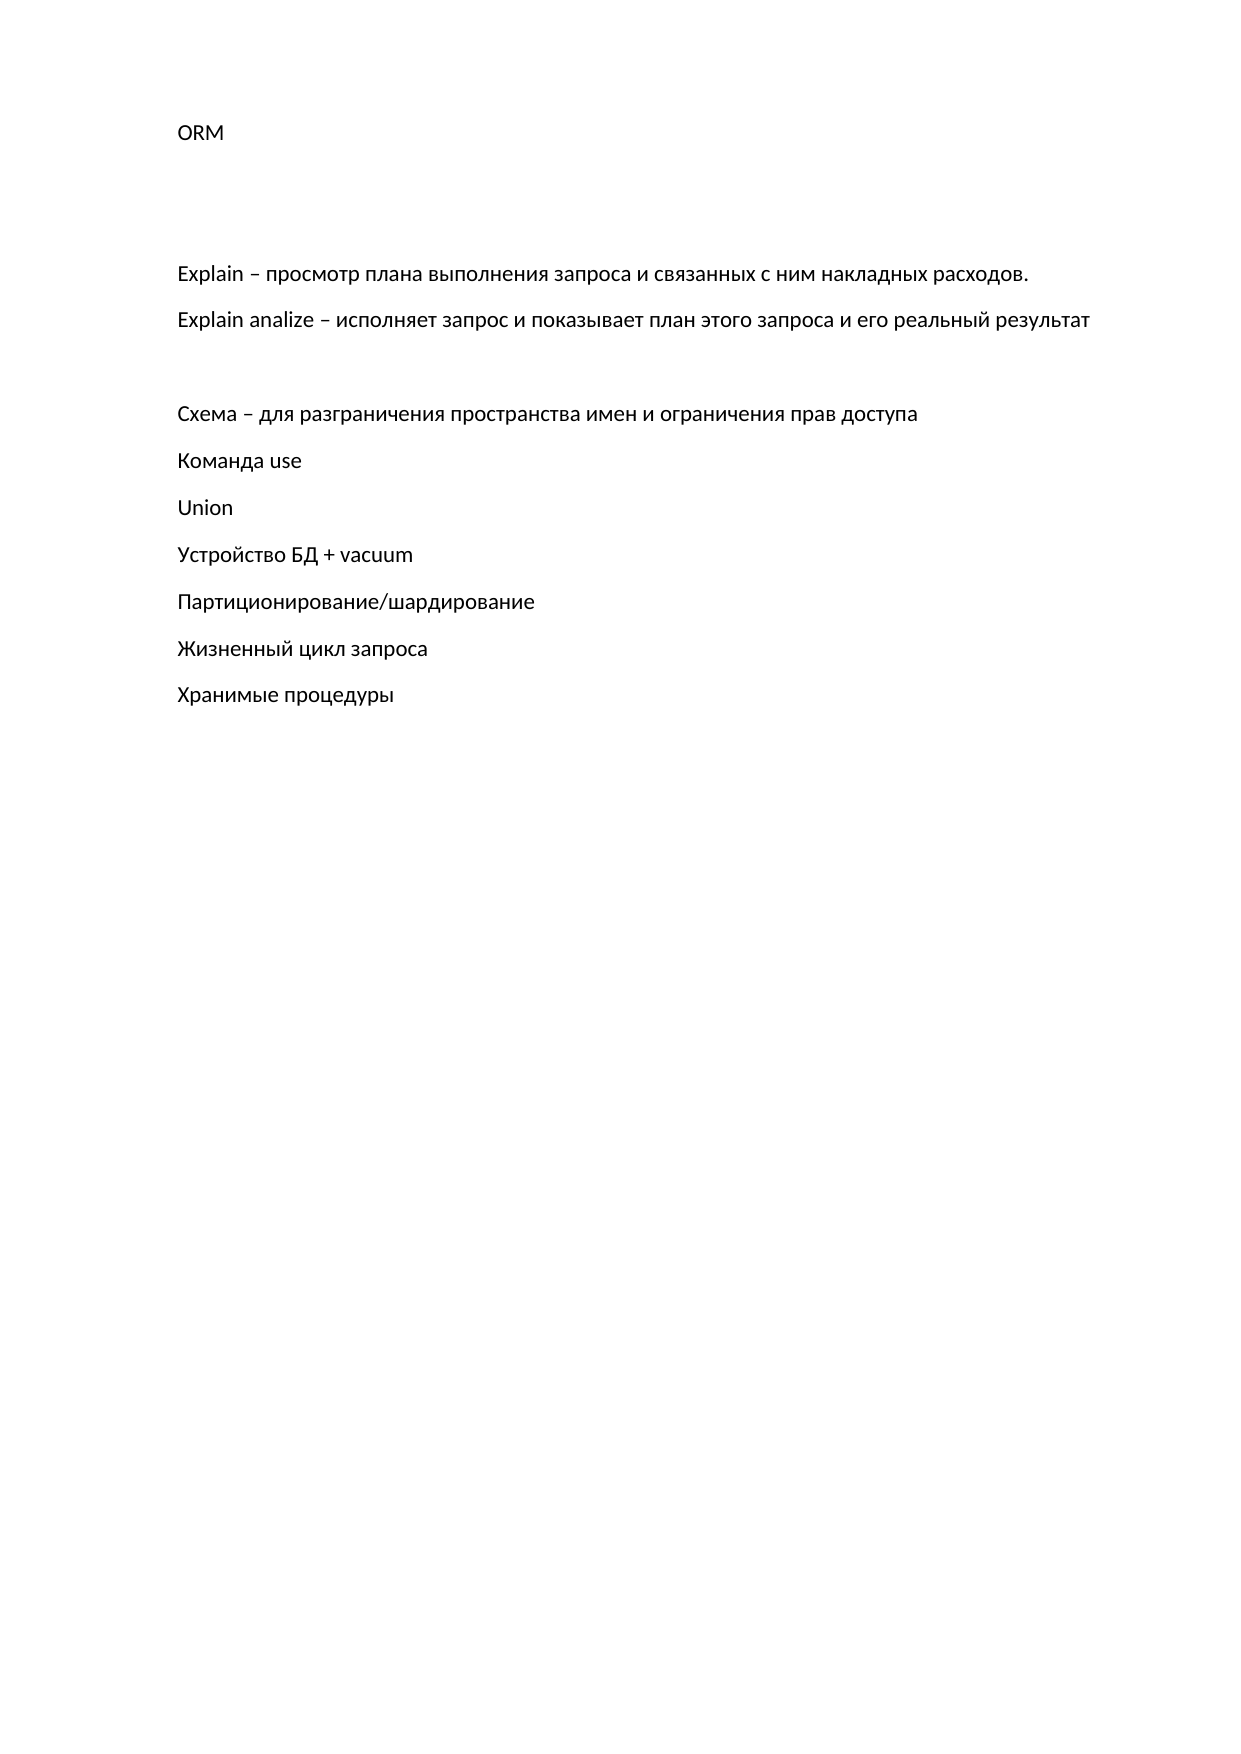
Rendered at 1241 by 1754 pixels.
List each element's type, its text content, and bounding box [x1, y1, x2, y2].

text Union [177, 493, 1152, 521]
text Устройство БД + vacuum [177, 540, 1152, 568]
text Партиционирование/шардирование [177, 587, 1152, 615]
text Хранимые процедуры [177, 681, 1152, 709]
text ORM [177, 118, 1152, 146]
text Explain analize – исполняет запрос и показывает план этого запроса и его реальный результат [177, 306, 1152, 334]
text Explain – просмотр плана выполнения запроса и связанных с ним накладных расходов. [177, 259, 1152, 287]
text Схема – для разграничения пространства имен и ограничения прав доступа [177, 399, 1152, 427]
text Жизненный цикл запроса [177, 634, 1152, 662]
text Команда use [177, 446, 1152, 474]
